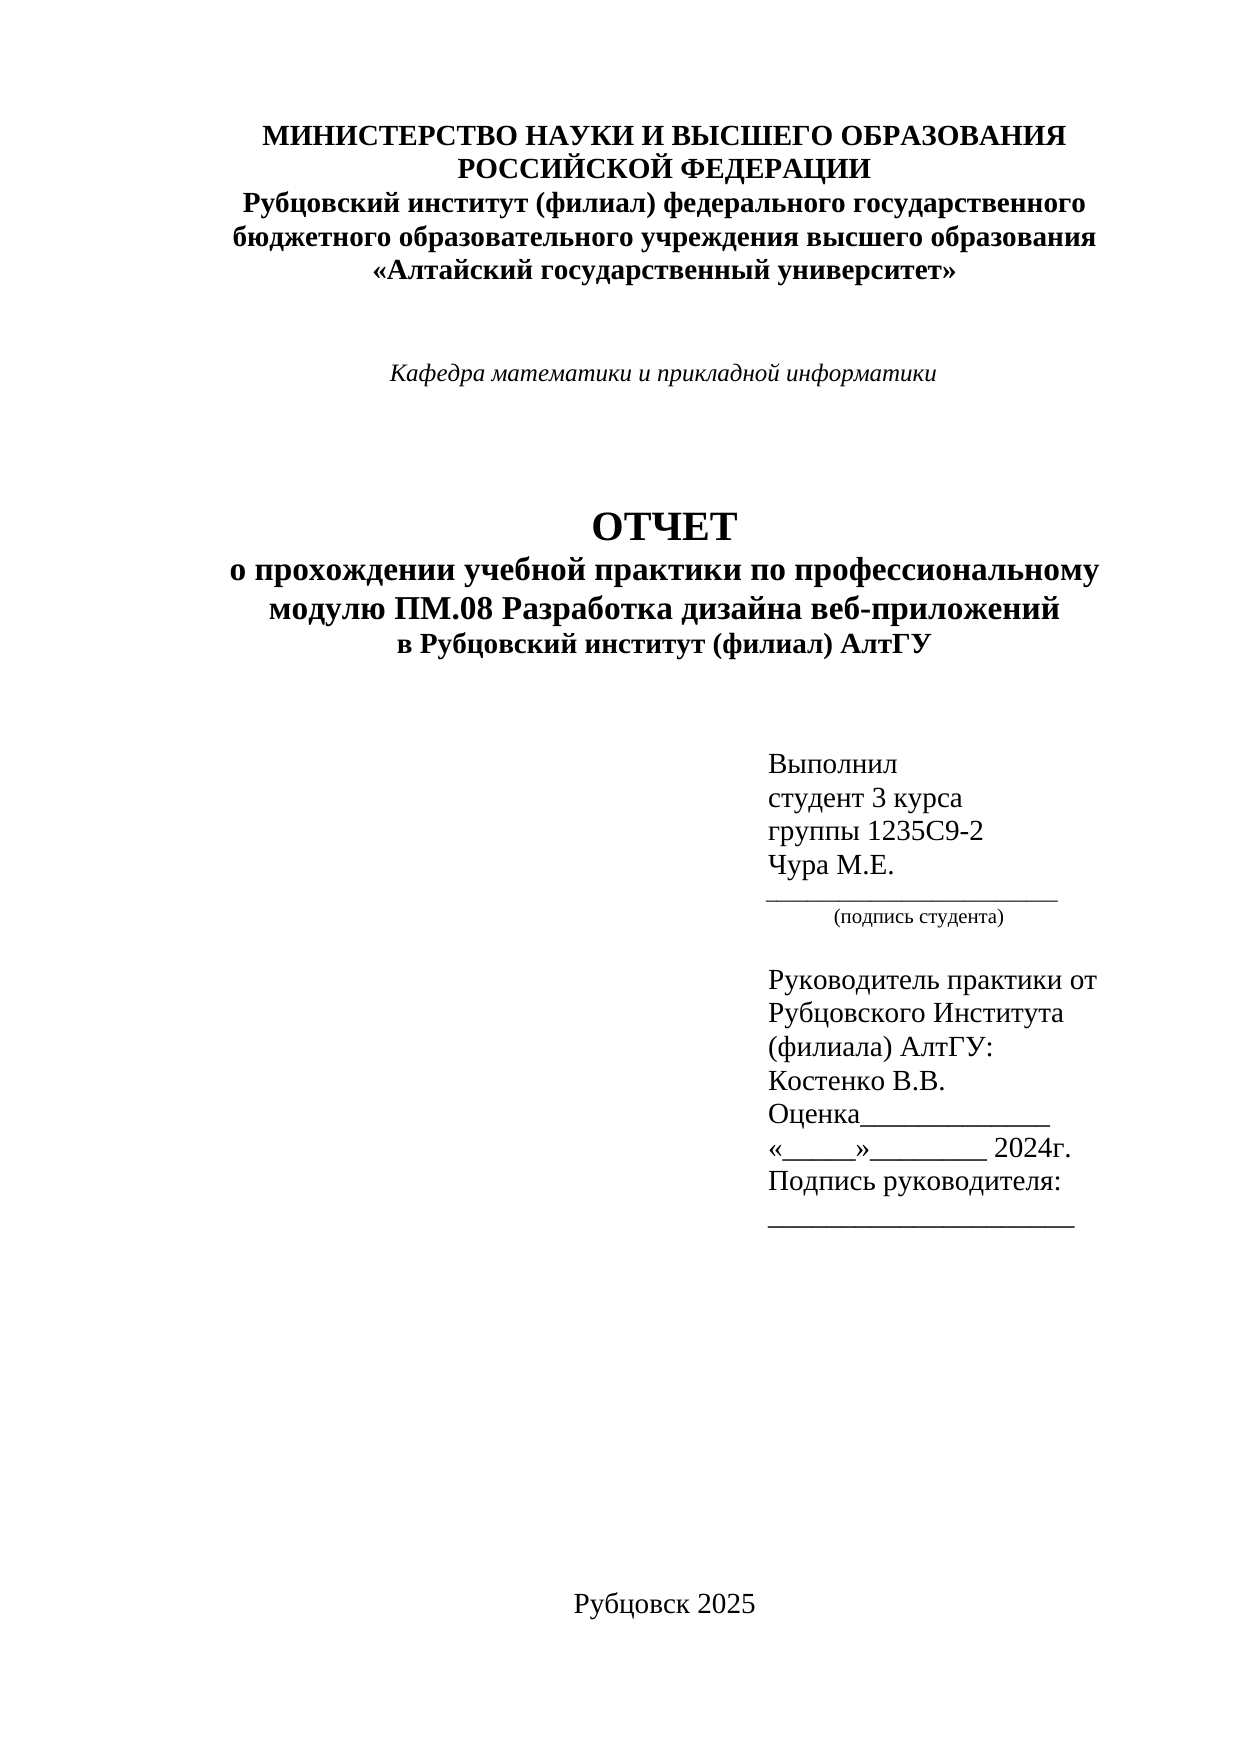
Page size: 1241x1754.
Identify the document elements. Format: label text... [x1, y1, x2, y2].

text о прохождении учебной практики по профессиональному модулю ПМ.08 Разработка дизайна веб-приложений [177, 550, 1152, 626]
subtitle студент 3 курса [768, 780, 1152, 813]
subtitle Рубцовск 2025 [177, 1586, 1152, 1620]
subtitle группы 1235С9-2 [177, 813, 1152, 847]
subtitle Выполнил [177, 746, 1152, 780]
text Подпись руководителя: [768, 1163, 1152, 1197]
text МИНИСТЕРСТВО НАУКИ И ВЫСШЕГО ОБРАЗОВАНИЯ РОССИЙСКОЙ ФЕДЕРАЦИИ [177, 118, 1152, 185]
text Рубцовский институт (филиал) федерального государственного бюджетного образовательного учреждения высшего образования «Алтайский государственный университет» [177, 185, 1152, 286]
text Костенко В.В. [177, 1063, 1152, 1096]
text _____________________ [768, 1197, 1152, 1230]
text Кафедра математики и прикладной информатики [177, 358, 1152, 387]
text в Рубцовский институт (филиал) АлтГУ [177, 626, 1152, 660]
subtitle Руководитель практики от Рубцовского Института (филиала) АлтГУ: [768, 962, 1152, 1063]
text (подпись студента) [177, 904, 1152, 928]
text ОТЧЕТ [177, 502, 1152, 550]
subtitle Чура М.Е. [177, 847, 1152, 880]
text Оценка_____________ [177, 1096, 1152, 1130]
text ____________________________ [177, 880, 1152, 904]
text «_____»________ 2024г. [768, 1130, 1152, 1163]
